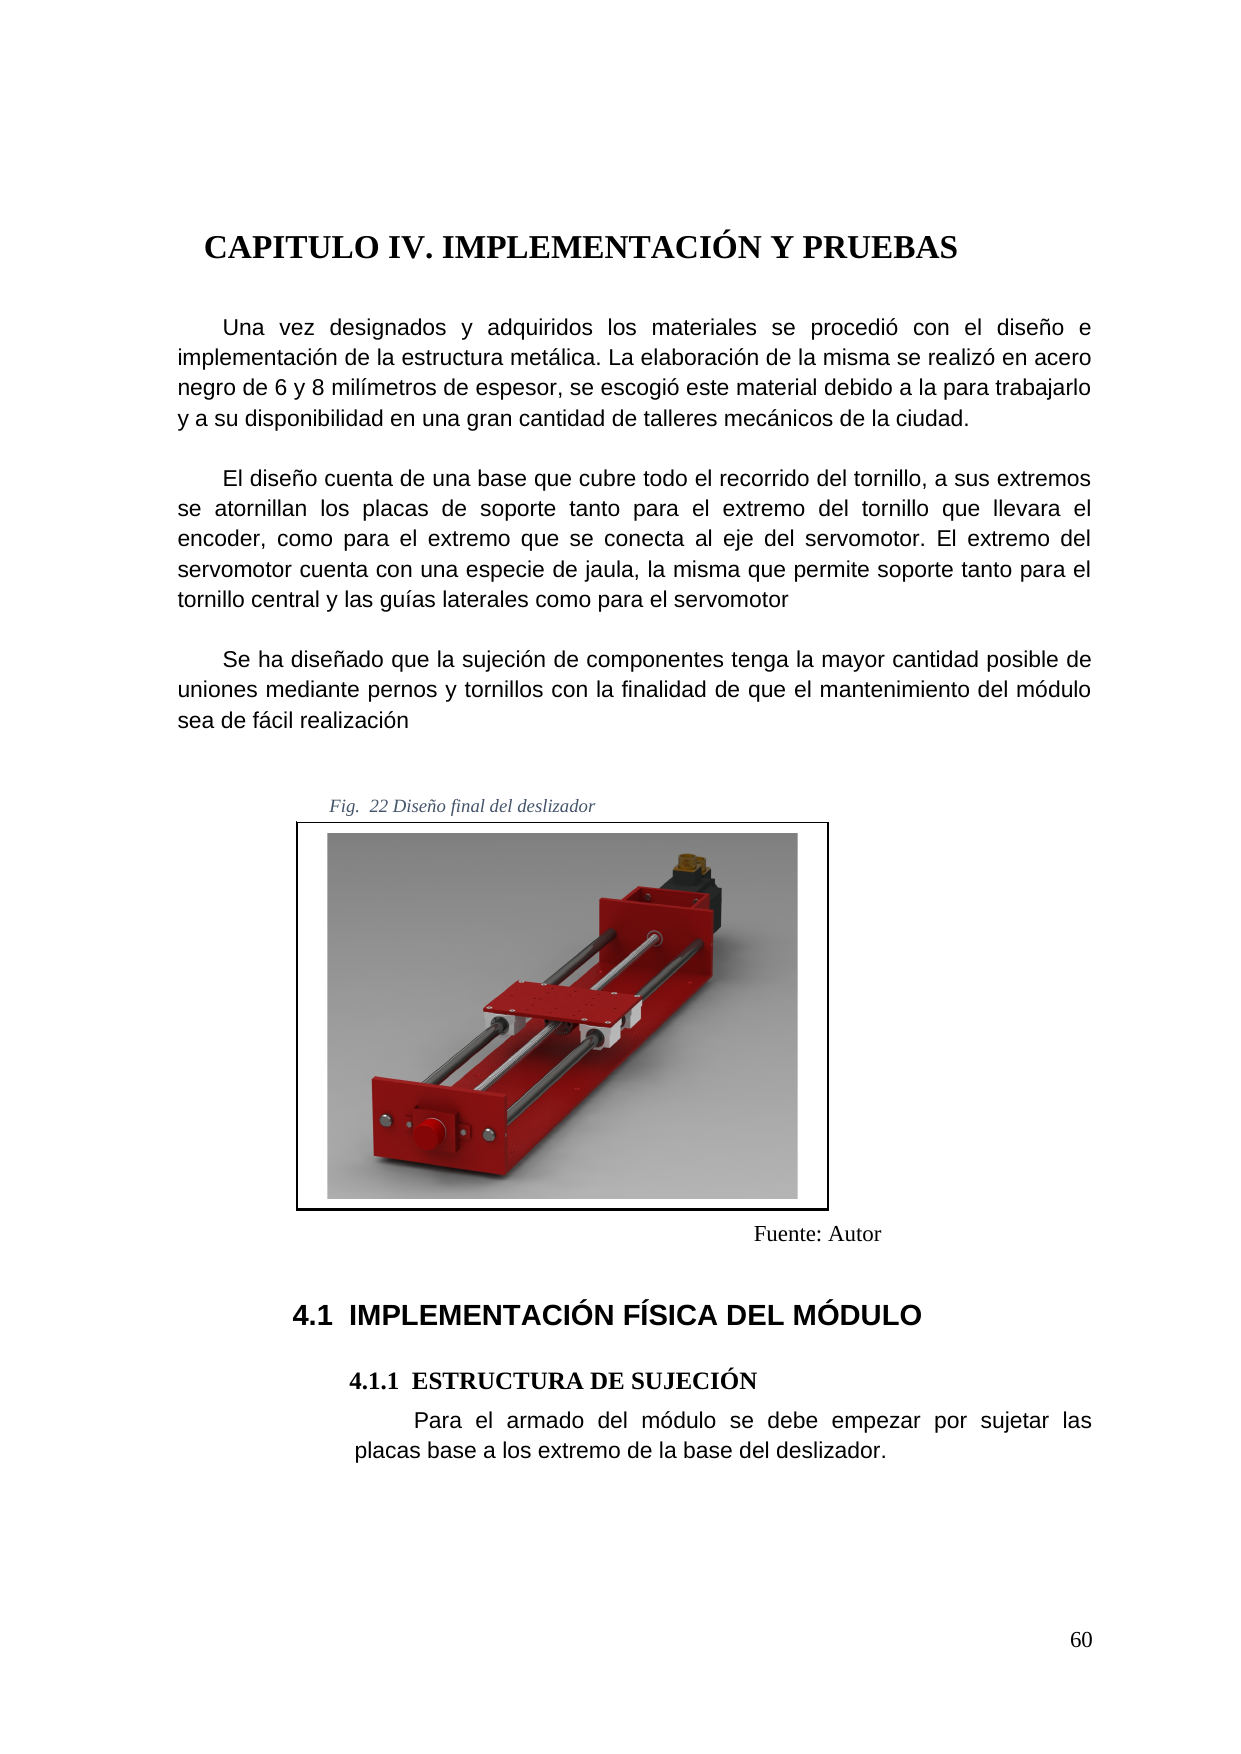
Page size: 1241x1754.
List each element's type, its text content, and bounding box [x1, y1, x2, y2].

text Una vez designados y adquiridos los materiales se procedió con el diseño e implementación de la estructura metálica. La elaboración de la misma se realizó en acero negro de 6 y 8 milímetros de espesor, se escogió este material debido a la para trabajarlo y a su disponibilidad en una gran cantidad de talleres mecánicos de la ciudad. [177, 314, 1092, 431]
text El diseño cuenta de una base que cubre todo el recorrido del tornillo, a sus extremos se atornillan los placas de soporte tanto para el extremo del tornillo que llevara el encoder, como para el extremo que se conecta al eje del servomotor. El extremo del servomotor cuenta con una especie de jaula, la misma que permite soporte tanto para el tornillo central y las guías laterales como para el servomotor [177, 465, 1092, 612]
picture [327, 833, 798, 1199]
text Se ha diseñado que la sujeción de componentes tenga la mayor cantidad posible de uniones mediante pernos y tornillos con la finalidad de que el mantenimiento del módulo sea de fácil realización [177, 646, 1092, 733]
text CAPITULO IV. IMPLEMENTACIÓN Y PRUEBAS [204, 227, 1092, 266]
text 4.1.1 ESTRUCTURA DE SUJECIÓN [263, 1366, 1092, 1394]
text Para el armado del módulo se debe empezar por sujetar las placas base a los extremo de la base del deslizador. [354, 1407, 1092, 1464]
